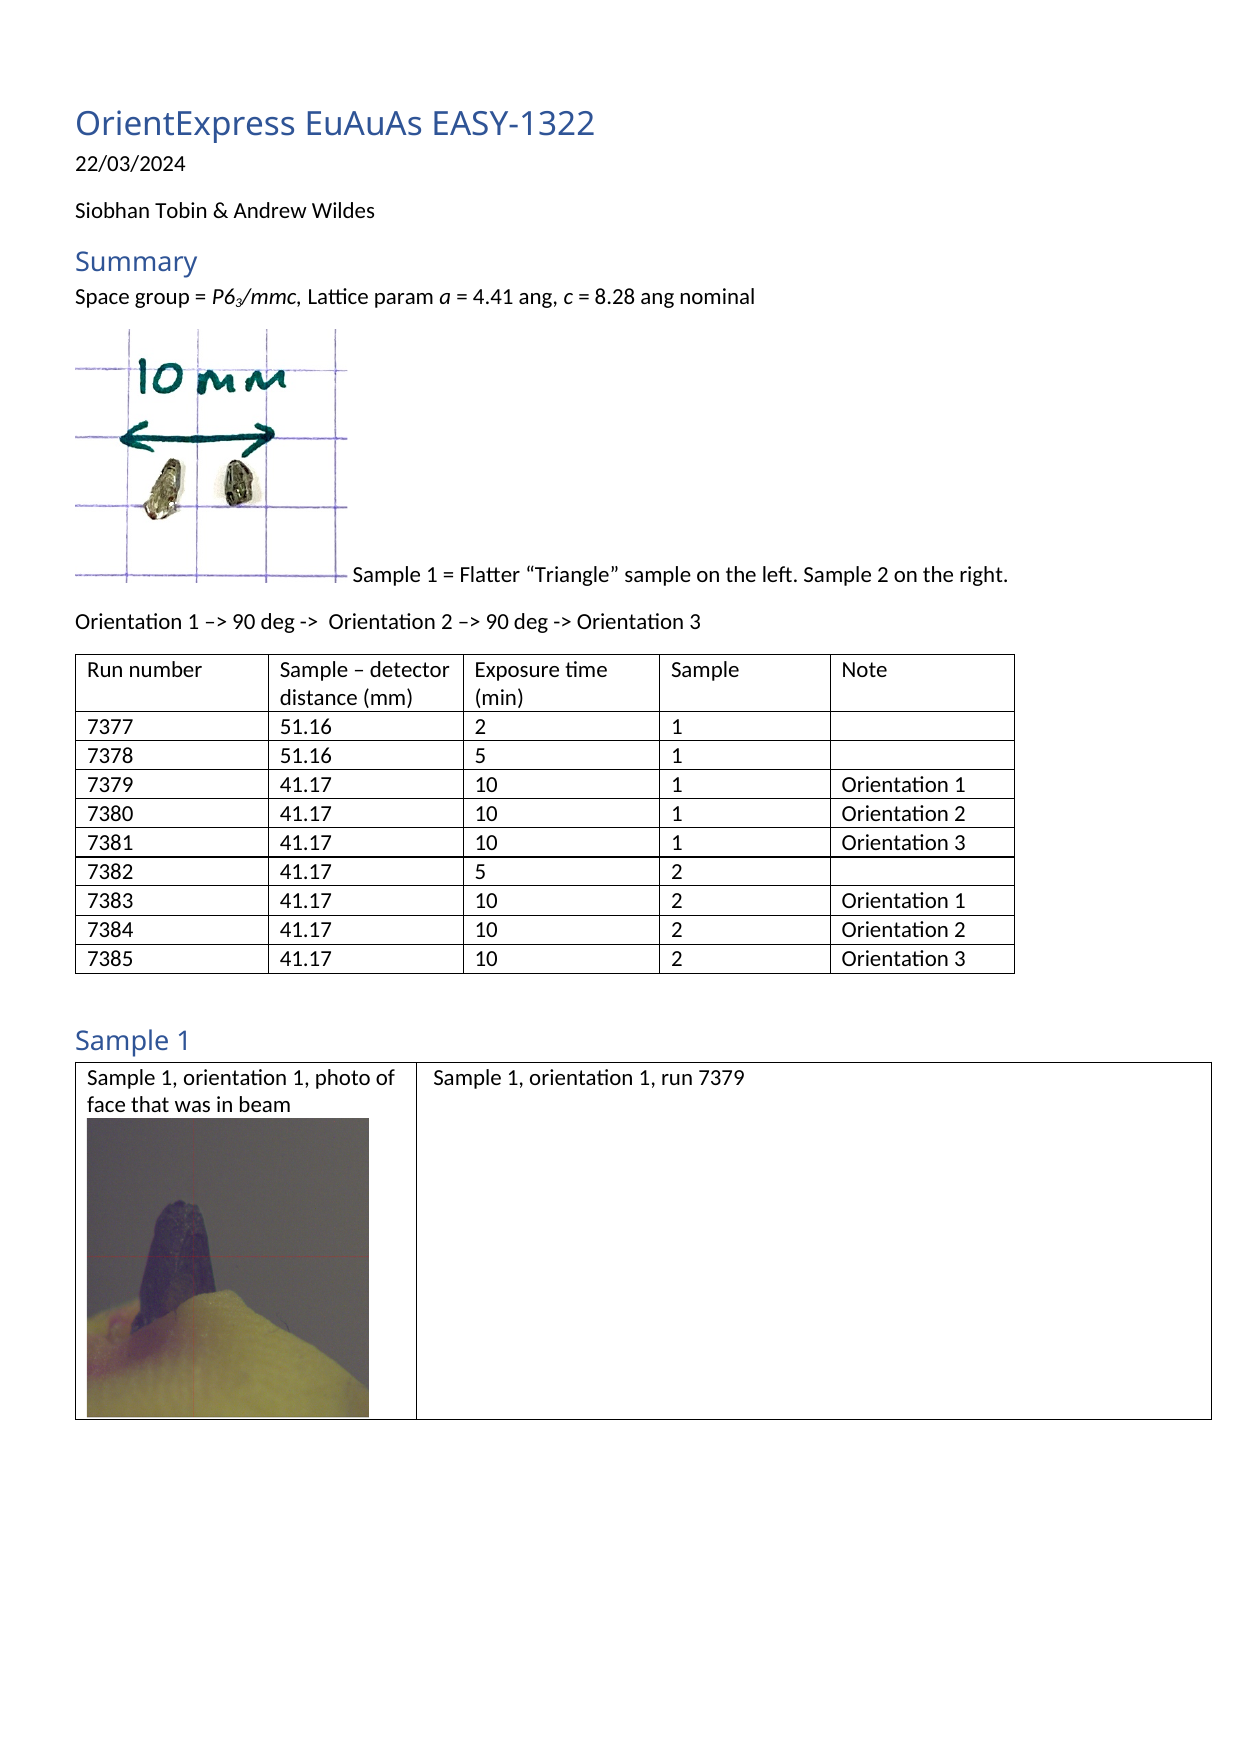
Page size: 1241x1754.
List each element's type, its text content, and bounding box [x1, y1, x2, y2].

table_cell 41.17 [269, 916, 463, 943]
table_cell 1 [660, 712, 830, 740]
table_cell 7383 [76, 886, 268, 914]
table_cell 2 [660, 858, 830, 885]
table_cell 2 [660, 916, 830, 943]
table_cell 41.17 [269, 828, 463, 856]
subtitle Summary [75, 243, 1165, 279]
table_cell 1 [660, 741, 830, 769]
table_cell 10 [464, 828, 659, 856]
table_cell 10 [464, 799, 659, 827]
table_cell 7384 [76, 916, 268, 943]
table_cell 41.17 [269, 858, 463, 885]
table_cell 2 [660, 945, 830, 973]
table_cell Orientation 3 [831, 945, 1014, 973]
table_cell [831, 712, 1014, 740]
text Siobhan Tobin & Andrew Wildes [75, 196, 1165, 224]
table_cell 51.16 [269, 741, 463, 769]
table_header Note [831, 655, 1014, 711]
table_header Run number [76, 655, 268, 711]
table_cell 1 [660, 799, 830, 827]
table_cell 10 [464, 916, 659, 943]
table_cell 10 [464, 886, 659, 914]
table_cell 2 [464, 712, 659, 740]
picture [86, 1118, 369, 1419]
table_cell 1 [660, 770, 830, 798]
table_cell 7385 [76, 945, 268, 973]
table_header Sample 1, orientation 1, run 7379 [417, 1063, 1211, 1419]
table_cell 41.17 [269, 799, 463, 827]
table_cell 7381 [76, 828, 268, 856]
subtitle Sample 1 [75, 1022, 1165, 1059]
table_cell Orientation 2 [831, 799, 1014, 827]
table_cell 10 [464, 770, 659, 798]
table_cell 2 [660, 886, 830, 914]
table_cell 51.16 [269, 712, 463, 740]
text 22/03/2024 [75, 149, 1165, 177]
table_cell 41.17 [269, 945, 463, 973]
table_header Sample – detector distance (mm) [269, 655, 463, 711]
table_header Exposure time (min) [464, 655, 659, 711]
table_cell 7379 [76, 770, 268, 798]
table_cell 10 [464, 945, 659, 973]
text Space group = P63/mmc, Lattice param a = 4.41 ang, c = 8.28 ang nominal [75, 282, 1165, 311]
table_cell [831, 741, 1014, 769]
text Sample 1 = Flatter “Triangle” sample on the left. Sample 2 on the right. [75, 329, 1165, 588]
table_cell Orientation 1 [831, 886, 1014, 914]
table_cell 7377 [76, 712, 268, 740]
table_cell 7380 [76, 799, 268, 827]
table_cell 1 [660, 828, 830, 856]
subtitle OrientExpress EuAuAs EASY-1322 [75, 100, 1165, 145]
text Orientation 1 –> 90 deg -> Orientation 2 –> 90 deg -> Orientation 3 [75, 607, 1165, 635]
table_cell [831, 858, 1014, 885]
table_header Sample [660, 655, 830, 711]
table_cell 5 [464, 741, 659, 769]
table_cell 5 [464, 858, 659, 885]
table_cell Orientation 1 [831, 770, 1014, 798]
table_cell 41.17 [269, 886, 463, 914]
table_cell 7382 [76, 858, 268, 885]
picture [75, 329, 348, 583]
table_cell Orientation 3 [831, 828, 1014, 856]
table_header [76, 1063, 416, 1419]
table_cell 41.17 [269, 770, 463, 798]
table_cell Orientation 2 [831, 916, 1014, 943]
table_cell 7378 [76, 741, 268, 769]
